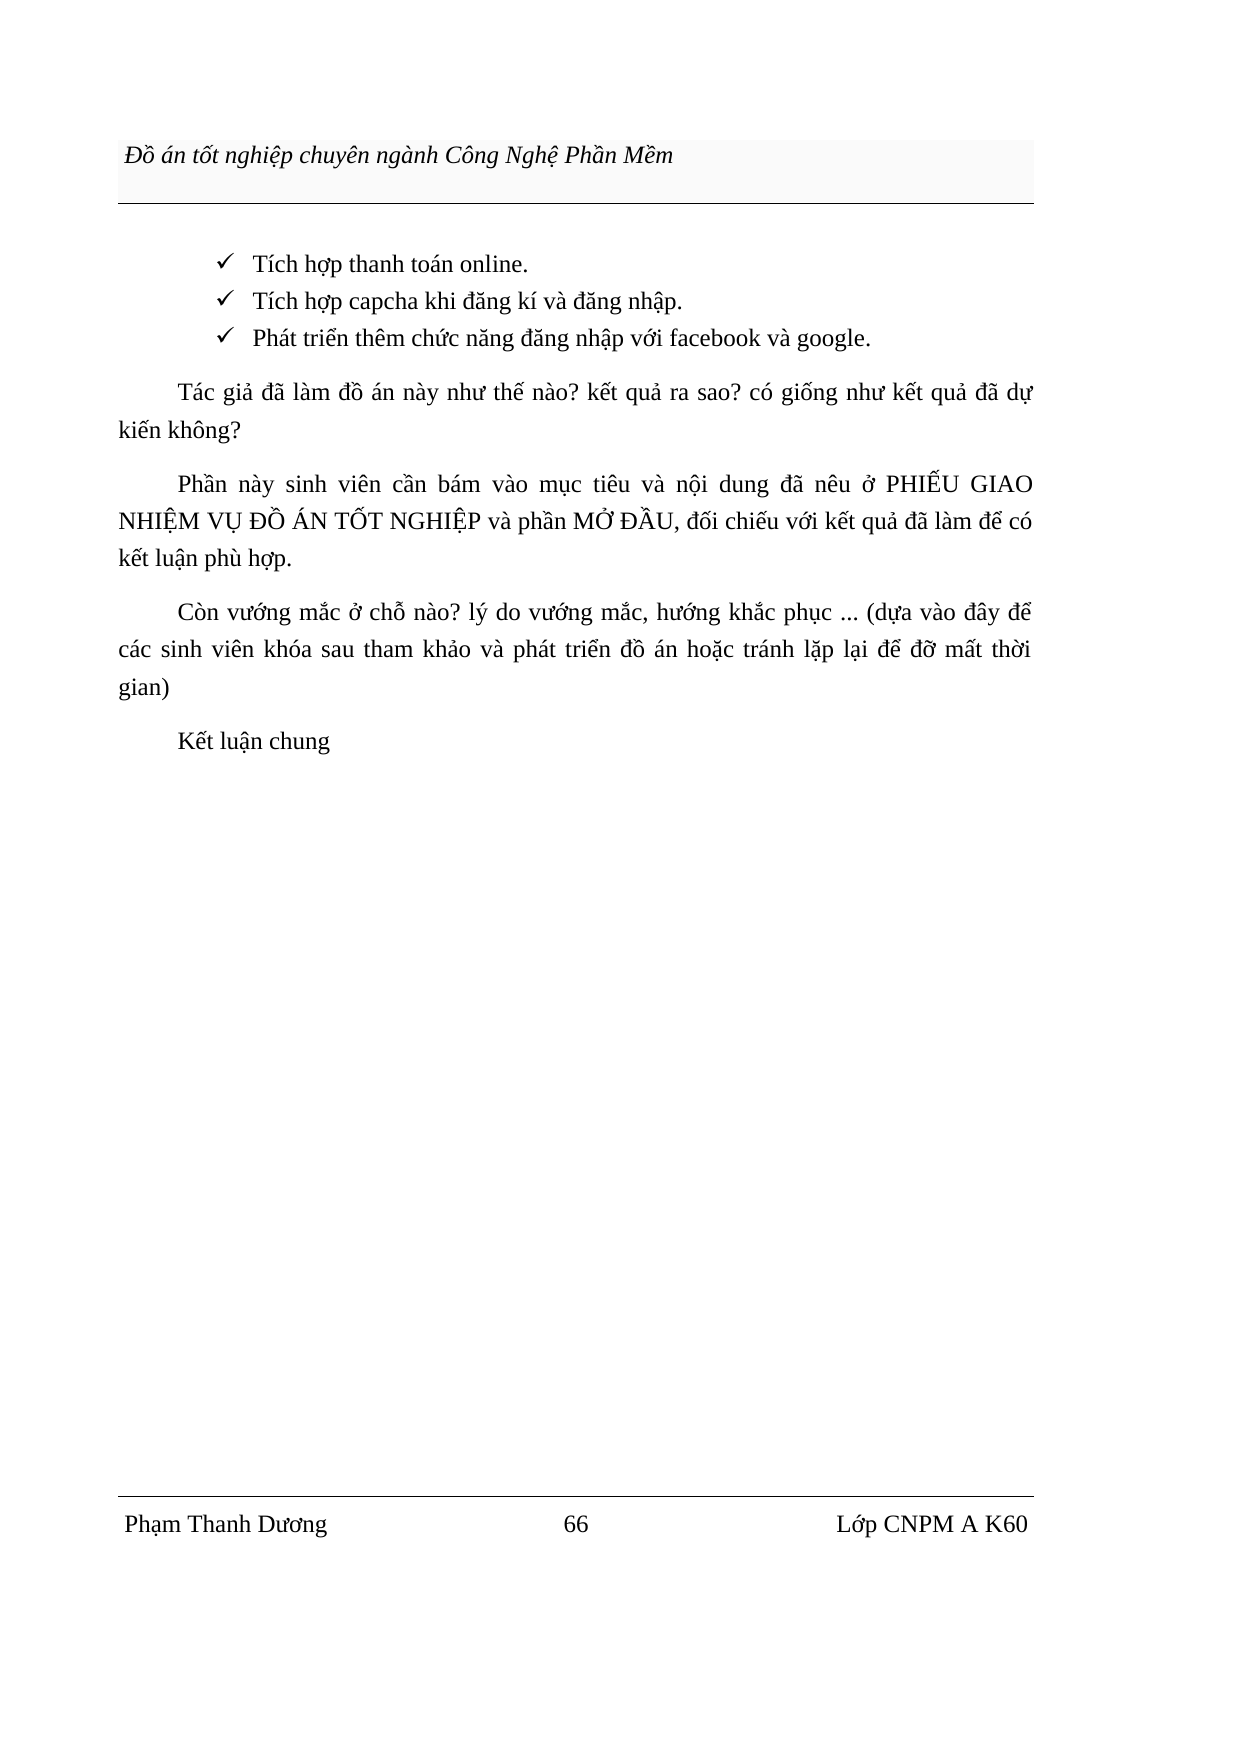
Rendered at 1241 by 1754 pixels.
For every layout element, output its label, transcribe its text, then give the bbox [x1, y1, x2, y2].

list Tích hợp thanh toán online. [215, 249, 1033, 278]
text Kết luận chung [118, 726, 1033, 754]
list Phát triển thêm chức năng đăng nhập với facebook và google. [215, 323, 1033, 352]
text Còn vướng mắc ở chỗ nào? lý do vướng mắc, hướng khắc phục ... (dựa vào đây để các sinh viên khóa sau tham khảo và phát triển đồ án hoặc tránh lặp lại để đỡ mất thời gian) [118, 597, 1033, 701]
list Tích hợp capcha khi đăng kí và đăng nhập. [215, 286, 1033, 315]
text Tác giả đã làm đồ án này như thế nào? kết quả ra sao? có giống như kết quả đã dự kiến không? [118, 377, 1033, 443]
text Phần này sinh viên cần bám vào mục tiêu và nội dung đã nêu ở PHIẾU GIAO NHIỆM VỤ ĐỒ ÁN TỐT NGHIỆP và phần MỞ ĐẦU, đối chiếu với kết quả đã làm để có kết luận phù hợp. [118, 469, 1033, 572]
